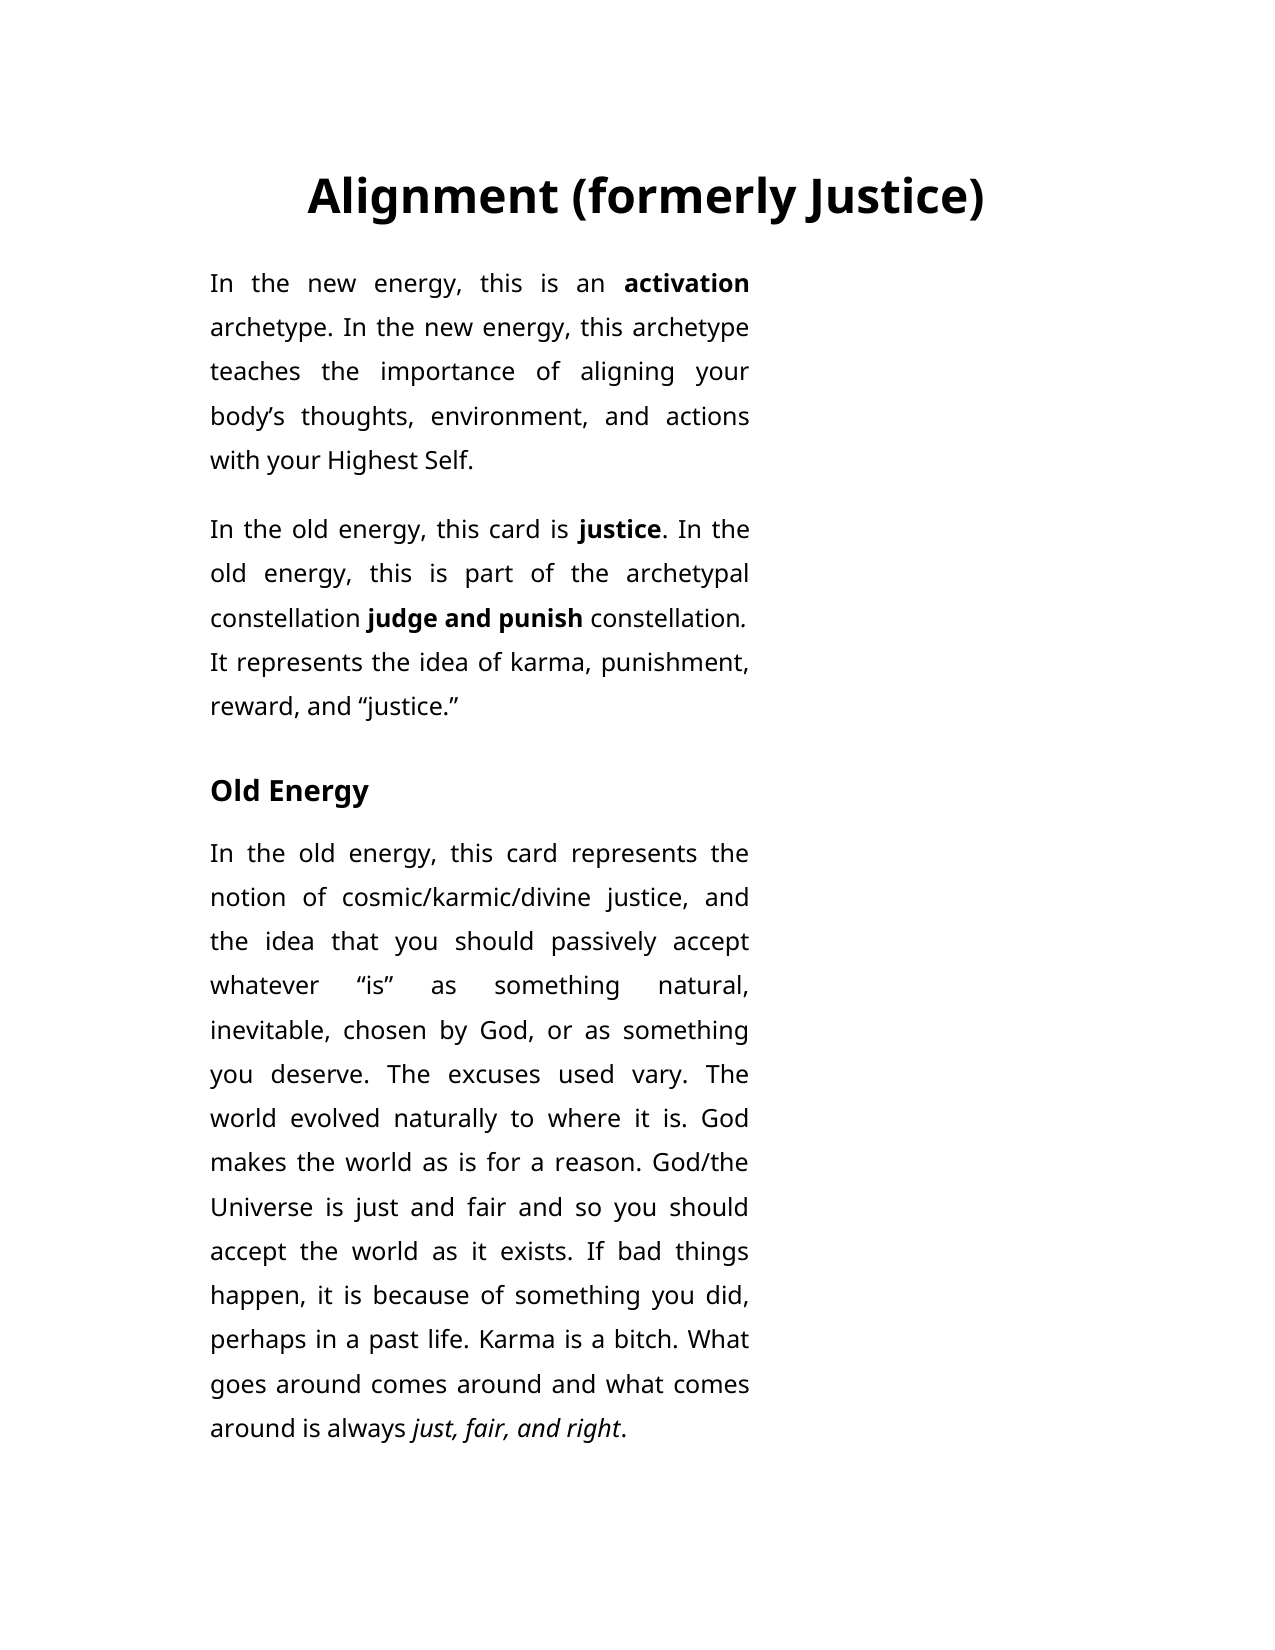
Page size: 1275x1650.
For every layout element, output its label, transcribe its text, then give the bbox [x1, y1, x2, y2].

text In the old energy, this card is justice. In the old energy, this is part of the archetypal constellation judge and punish constellation. It represents the idea of karma, punishment, reward, and “justice.” [210, 512, 750, 723]
subtitle Alignment (formerly Justice) [210, 162, 1082, 228]
text In the old energy, this card represents the notion of cosmic/karmic/divine justice, and the idea that you should passively accept whatever “is” as something natural, inevitable, chosen by God, or as something you deserve. The excuses used vary. The world evolved naturally to where it is. God makes the world as is for a reason. God/the Universe is just and fair and so you should accept the world as it exists. If bad things happen, it is because of something you did, perhaps in a past life. Karma is a bitch. What goes around comes around and what comes around is always just, fair, and right. [210, 835, 750, 1445]
text In the new energy, this is an activation archetype. In the new energy, this archetype teaches the importance of aligning your body’s thoughts, environment, and actions with your Highest Self. [210, 265, 750, 476]
subtitle Old Energy [210, 771, 750, 810]
